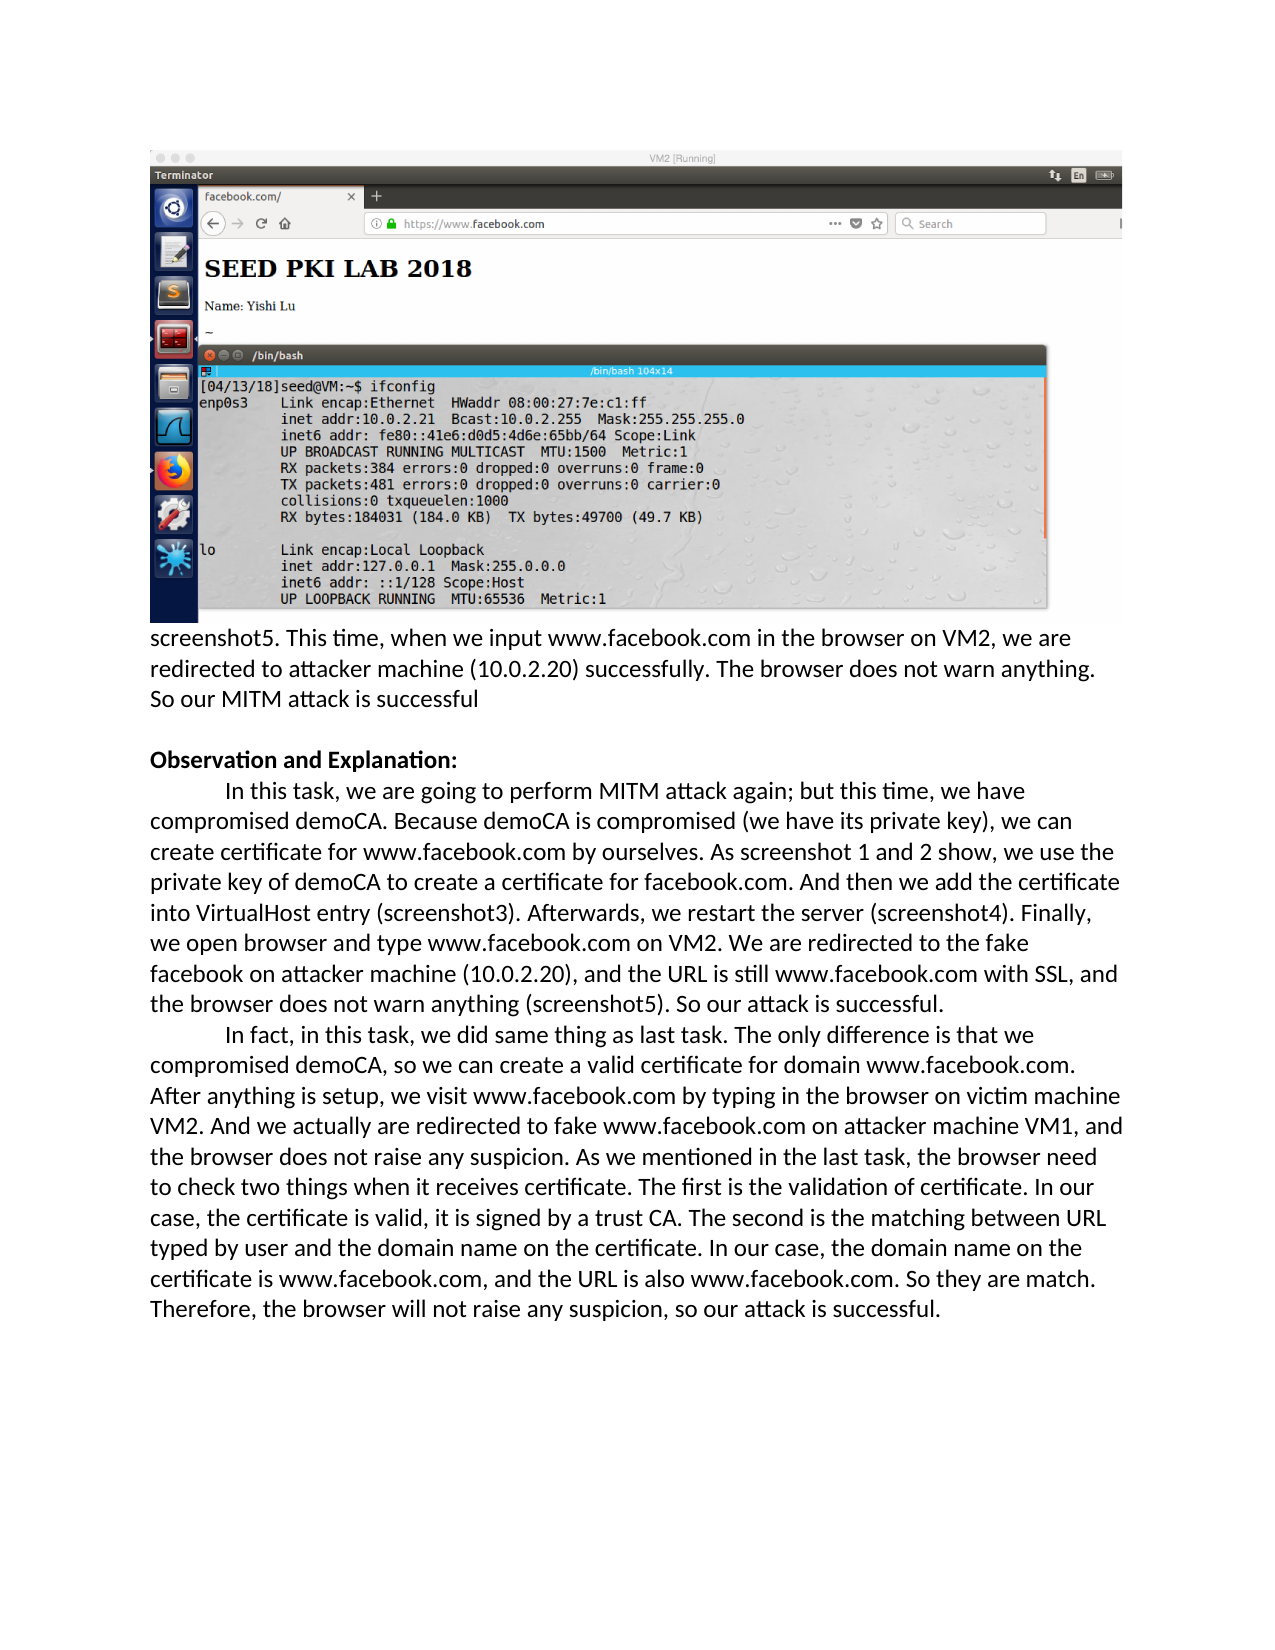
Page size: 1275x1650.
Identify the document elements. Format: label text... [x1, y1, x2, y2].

picture [150, 150, 1123, 623]
text screenshot5. This time, when we input www.facebook.com in the browser on VM2, we are redirected to attacker machine (10.0.2.20) successfully. The browser does not warn anything. So our MITM attack is successful [150, 622, 1125, 714]
text Observation and Explanation: [150, 744, 1125, 775]
text In fact, in this task, we did same thing as last task. The only difference is that we compromised demoCA, so we can create a valid certificate for domain www.facebook.com. After anything is setup, we visit www.facebook.com by typing in the browser on victim machine VM2. And we actually are redirected to fake www.facebook.com on attacker machine VM1, and the browser does not raise any suspicion. As we mentioned in the last task, the browser need to check two things when it receives certificate. The first is the validation of certificate. In our case, the certificate is valid, it is signed by a trust CA. The second is the matching between URL typed by user and the domain name on the certificate. In our case, the domain name on the certificate is www.facebook.com, and the URL is also www.facebook.com. So they are match. Therefore, the browser will not raise any suspicion, so our attack is successful. [150, 1019, 1125, 1324]
text In this task, we are going to perform MITM attack again; but this time, we have compromised demoCA. Because demoCA is compromised (we have its private key), we can create certificate for www.facebook.com by ourselves. As screenshot 1 and 2 show, we use the private key of demoCA to create a certificate for facebook.com. And then we add the certificate into VirtualHost entry (screenshot3). Afterwards, we restart the server (screenshot4). Finally, we open browser and type www.facebook.com on VM2. We are redirected to the fake facebook on attacker machine (10.0.2.20), and the URL is still www.facebook.com with SSL, and the browser does not warn anything (screenshot5). So our attack is successful. [150, 775, 1125, 1019]
